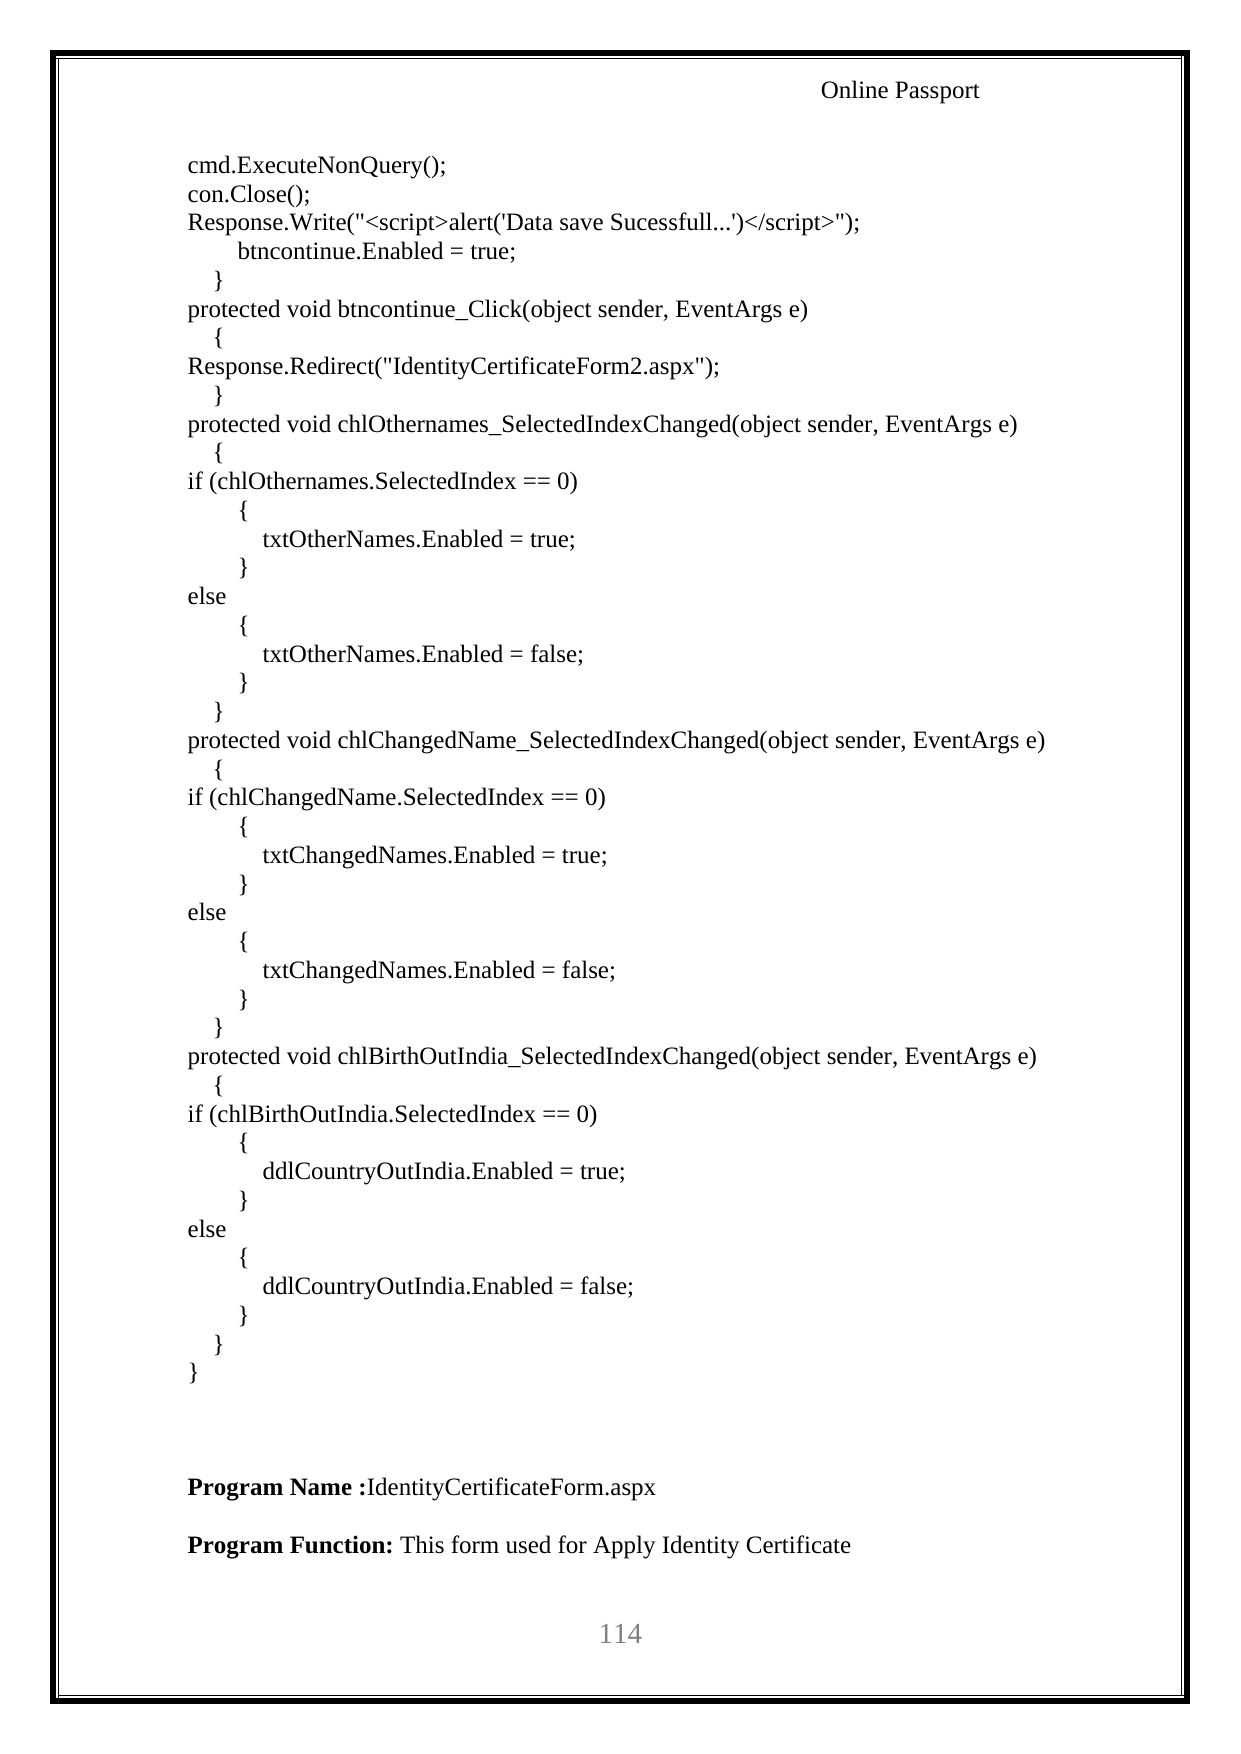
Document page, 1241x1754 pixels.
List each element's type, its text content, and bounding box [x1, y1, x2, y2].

text if (chlBirthOutIndia.SelectedIndex == 0) [187, 1099, 1053, 1127]
text txtChangedNames.Enabled = true; [187, 840, 1053, 869]
text protected void chlOthernames_SelectedIndexChanged(object sender, EventArgs e) [187, 409, 1053, 437]
text { [187, 322, 1053, 351]
text } [187, 869, 1053, 897]
text { [187, 437, 1053, 466]
text Program Function: This form used for Apply Identity Certificate [187, 1530, 1053, 1559]
text txtOtherNames.Enabled = false; [187, 639, 1053, 667]
text { [187, 926, 1053, 955]
text Program Name :IdentityCertificateForm.aspx [187, 1472, 1053, 1501]
text protected void chlChangedName_SelectedIndexChanged(object sender, EventArgs e) [187, 725, 1053, 754]
text else [187, 897, 1053, 926]
text protected void chlBirthOutIndia_SelectedIndexChanged(object sender, EventArgs e) [187, 1041, 1053, 1070]
text { [187, 1127, 1053, 1156]
text } [187, 380, 1053, 409]
text } [187, 667, 1053, 696]
text ddlCountryOutIndia.Enabled = false; [187, 1271, 1053, 1300]
text ddlCountryOutIndia.Enabled = true; [187, 1156, 1053, 1185]
text } [187, 984, 1053, 1012]
text txtChangedNames.Enabled = false; [187, 955, 1053, 984]
text else [187, 581, 1053, 610]
text { [187, 495, 1053, 524]
text } [187, 1357, 1053, 1386]
text } [187, 1012, 1053, 1041]
text { [187, 754, 1053, 782]
text protected void btncontinue_Click(object sender, EventArgs e) [187, 294, 1053, 322]
text { [187, 610, 1053, 639]
text txtOtherNames.Enabled = true; [187, 524, 1053, 552]
text Response.Write("<script>alert('Data save Sucessfull...')</script>");﻿ [187, 207, 1053, 236]
text con.Close(); [187, 179, 1053, 207]
text Response.Redirect("IdentityCertificateForm2.aspx"); [187, 351, 1053, 380]
text { [187, 811, 1053, 840]
text cmd.ExecuteNonQuery(); [187, 150, 1053, 179]
text } [187, 1300, 1053, 1329]
text btncontinue.Enabled = true; [187, 236, 1053, 265]
text } [187, 696, 1053, 725]
text } [187, 552, 1053, 581]
text } [187, 1329, 1053, 1357]
text } [187, 1185, 1053, 1214]
text { [187, 1070, 1053, 1099]
text { [187, 1242, 1053, 1271]
text if (chlChangedName.SelectedIndex == 0) [187, 782, 1053, 811]
text if (chlOthernames.SelectedIndex == 0) [187, 466, 1053, 495]
text else [187, 1214, 1053, 1242]
text } [187, 265, 1053, 294]
